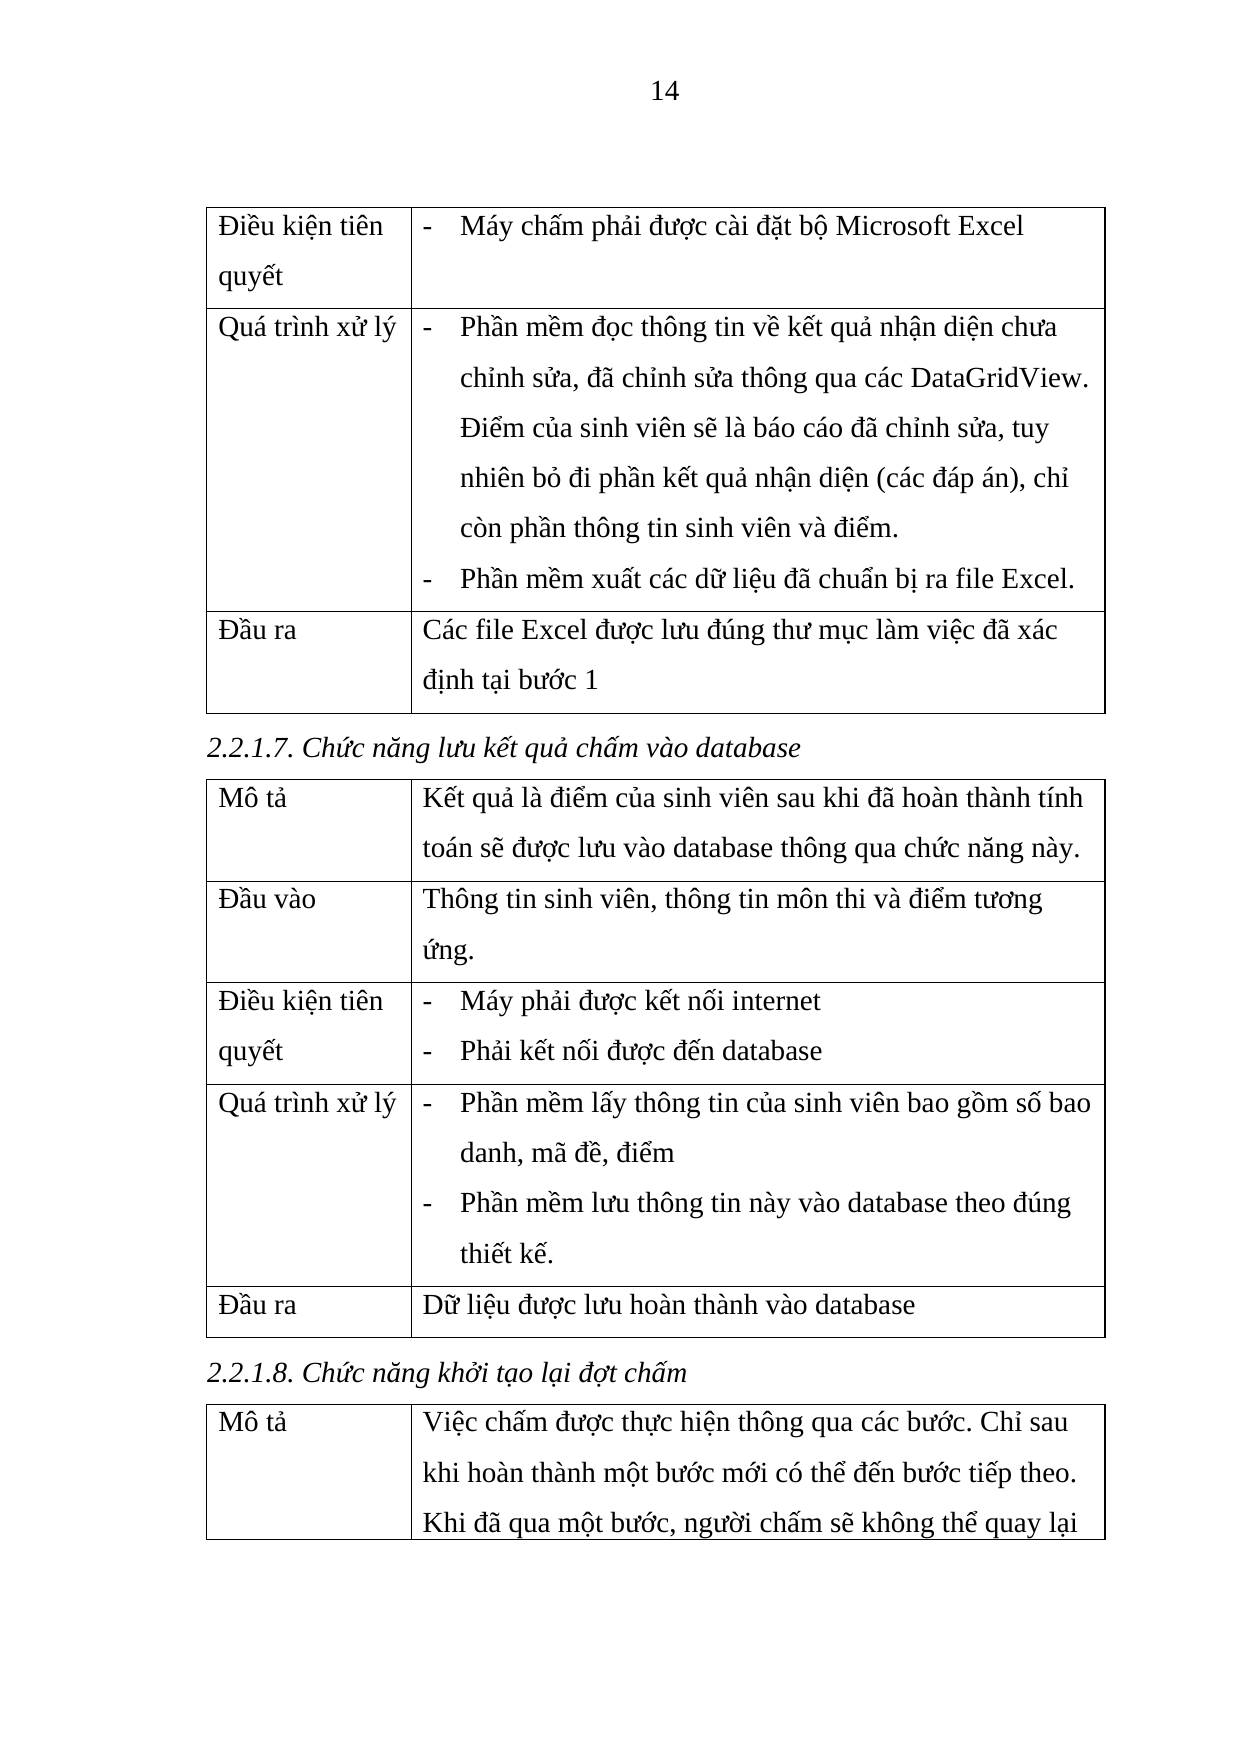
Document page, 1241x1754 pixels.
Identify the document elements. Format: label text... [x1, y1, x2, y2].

table_cell Phần mềm đọc thông tin về kết quả nhận diện chưa chỉnh sửa, đã chỉnh sửa thông qua các DataGridView. Điểm của sinh viên sẽ là báo cáo đã chỉnh sửa, tuy nhiên bỏ đi phần kết quả nhận diện (các đáp án), chỉ còn phần thông tin sinh viên và điểm. Phần mềm xuất các dữ liệu đã chuẩn bị ra file Excel. [412, 309, 1104, 611]
table_cell Đầu vào [207, 882, 411, 982]
table_cell Điều kiện tiên quyết [207, 983, 411, 1084]
table_cell Đầu ra [207, 1287, 411, 1337]
table_cell Quá trình xử lý [207, 1085, 411, 1286]
table_cell Thông tin sinh viên, thông tin môn thi và điểm tương ứng. [412, 882, 1104, 982]
subtitle 2.2.1.7. Chức năng lưu kết quả chấm vào database [207, 730, 1122, 764]
table_cell Máy phải được kết nối internet Phải kết nối được đến database [412, 983, 1104, 1084]
table_cell Các file Excel được lưu đúng thư mục làm việc đã xác định tại bước 1 [412, 612, 1104, 713]
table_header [412, 1405, 1104, 1539]
table_cell Máy chấm phải được cài đặt bộ Microsoft Excel [412, 208, 1104, 308]
table_header Mô tả [207, 780, 411, 881]
table_cell Điều kiện tiên quyết [207, 208, 411, 308]
table_cell Đầu ra [207, 612, 411, 713]
table_header Mô tả [207, 1405, 411, 1539]
table_cell Dữ liệu được lưu hoàn thành vào database [412, 1287, 1104, 1337]
subtitle 2.2.1.8. Chức năng khởi tạo lại đợt chấm [207, 1355, 1122, 1388]
table_header Kết quả là điểm của sinh viên sau khi đã hoàn thành tính toán sẽ được lưu vào database thông qua chức năng này. [412, 780, 1104, 881]
table_cell Phần mềm lấy thông tin của sinh viên bao gồm số bao danh, mã đề, điểm Phần mềm lưu thông tin này vào database theo đúng thiết kế. [412, 1085, 1104, 1286]
table_cell Quá trình xử lý [207, 309, 411, 611]
